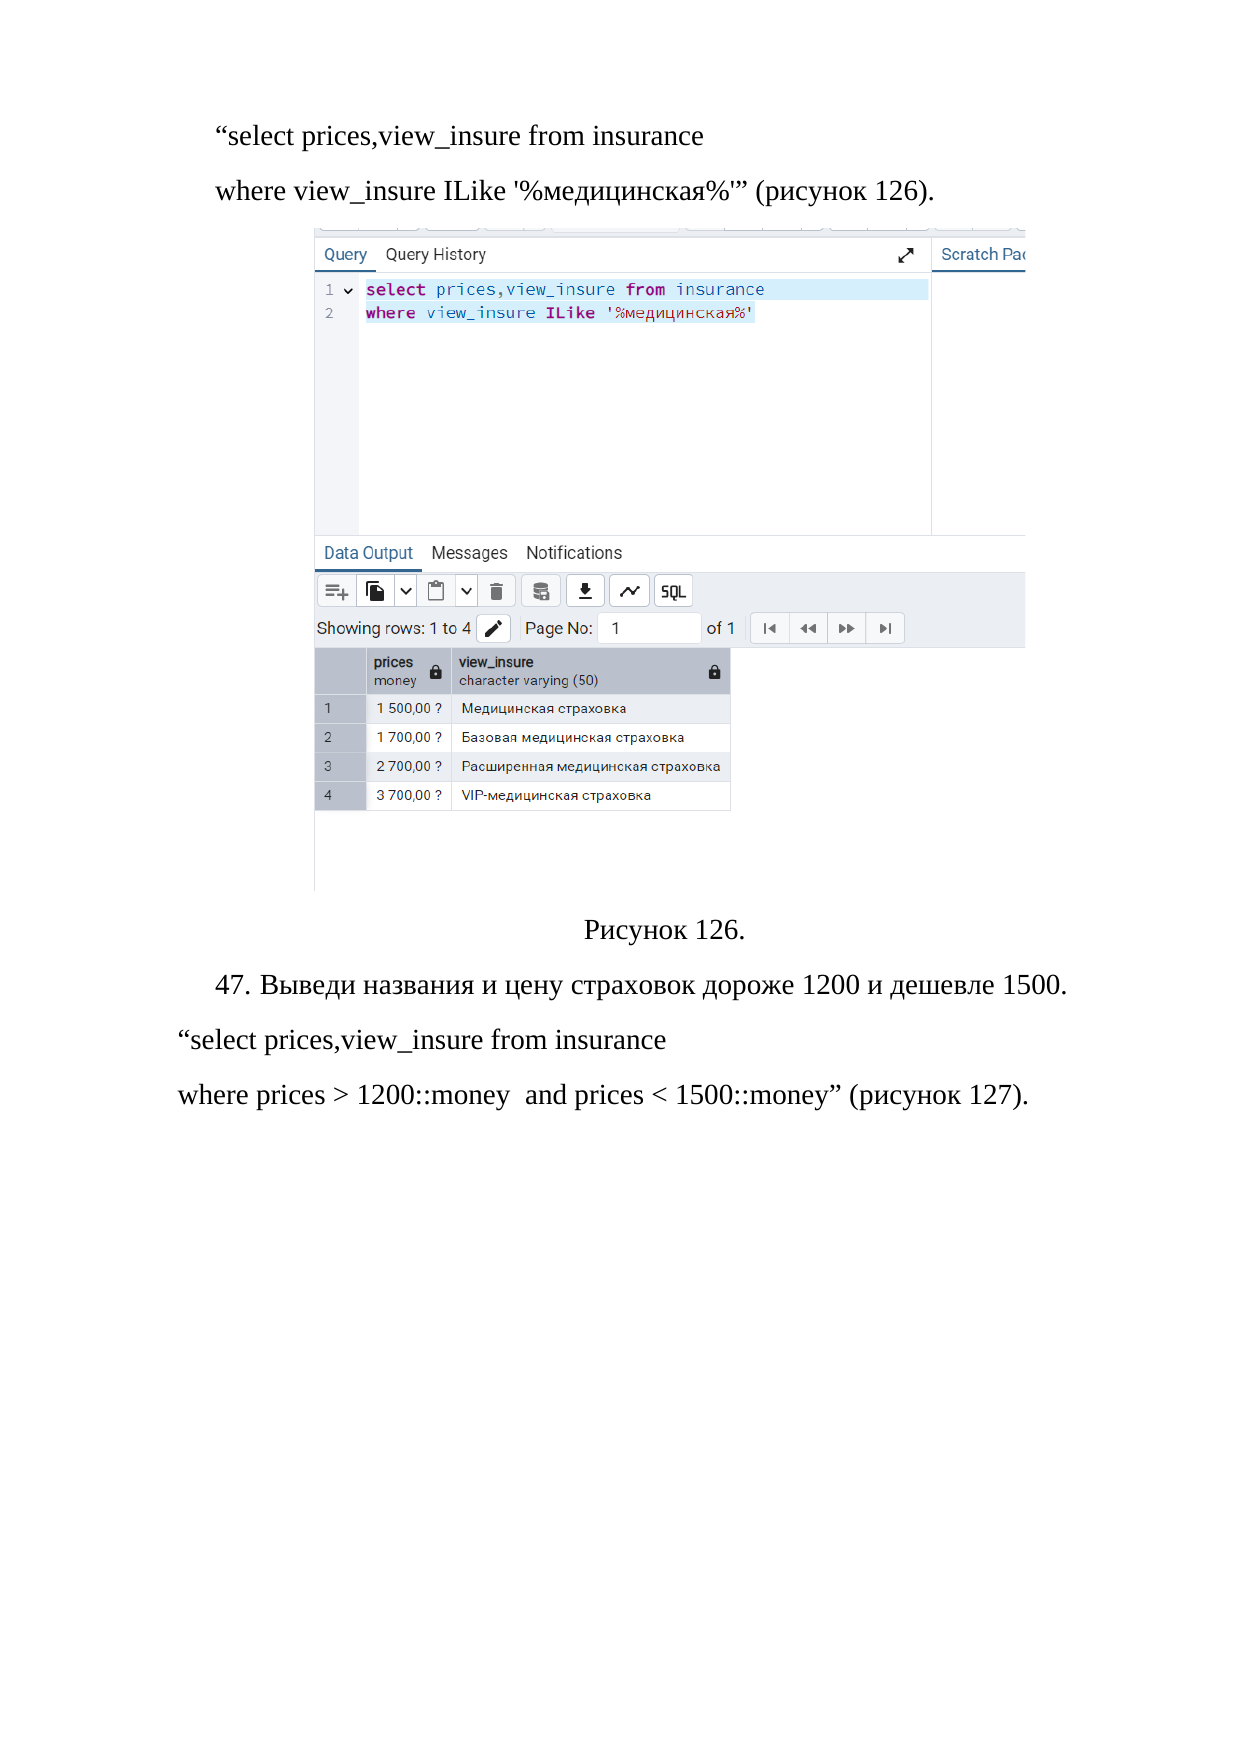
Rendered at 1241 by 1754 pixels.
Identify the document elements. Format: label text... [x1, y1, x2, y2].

list Выведи названия и цену страховок дороже 1200 и дешевле 1500. [215, 967, 1152, 1001]
text “select prices,view_insure from insurance [177, 1022, 1152, 1056]
text where prices > 1200::money and prices < 1500::money” (рисунок 127). [177, 1077, 1152, 1111]
text “select prices,view_insure from insurance [215, 118, 1152, 152]
text Рисунок 126. [177, 912, 1152, 945]
text where view_insure ILike '%медицинская%'” (рисунок 126). [215, 173, 1152, 207]
picture [303, 228, 1026, 891]
